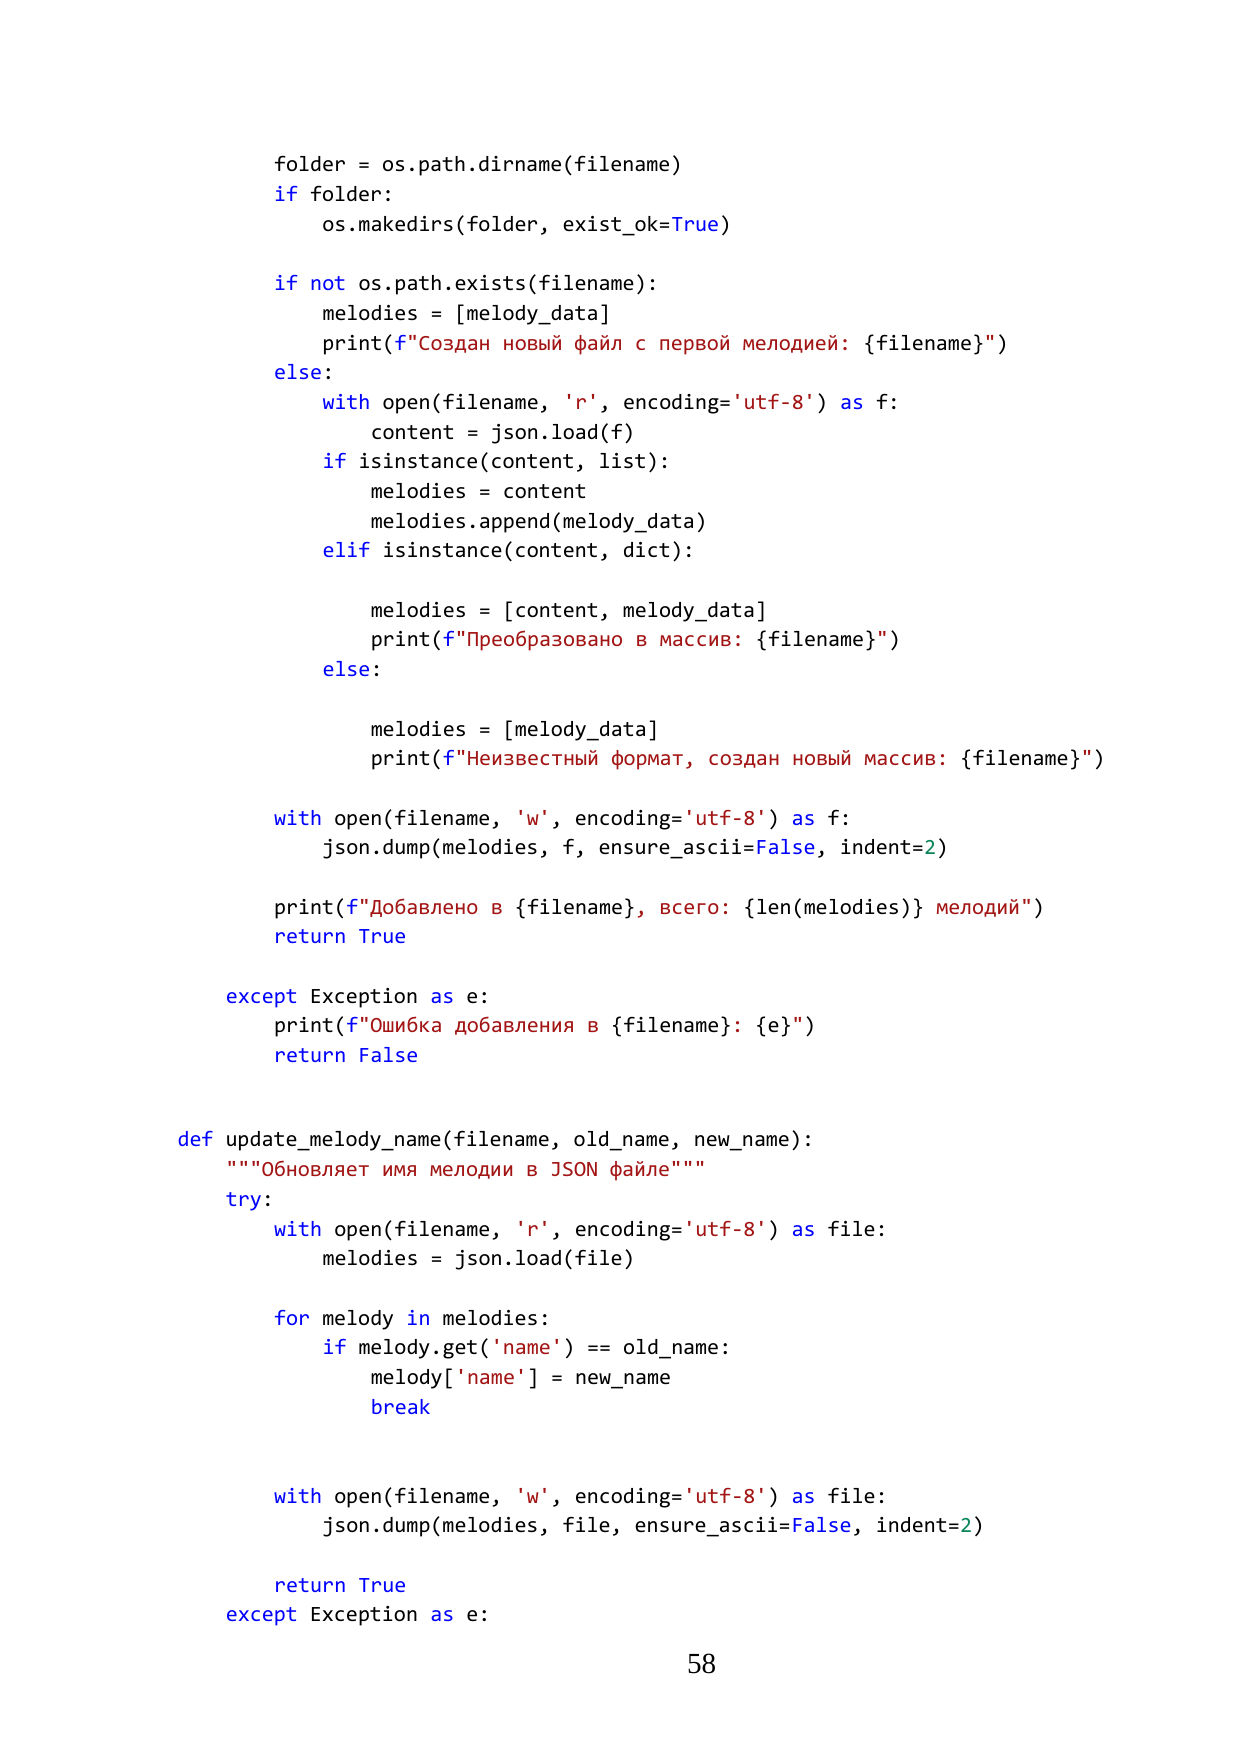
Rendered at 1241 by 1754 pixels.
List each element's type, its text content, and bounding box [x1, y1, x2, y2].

text os.makedirs(folder, exist_ok=True) [177, 207, 1152, 237]
text with open(filename, 'r', encoding='utf-8') as f: [177, 385, 1152, 415]
text return True [177, 920, 1152, 949]
text json.dump(melodies, file, ensure_ascii=False, indent=2) [177, 1509, 1152, 1538]
text melodies = [melody_data] [177, 712, 1152, 742]
text melodies.append(melody_data) [177, 504, 1152, 534]
text if melody.get('name') == old_name: [177, 1331, 1152, 1360]
text print(f"Преобразовано в массив: {filename}") [177, 623, 1152, 652]
text if folder: [177, 177, 1152, 207]
text json.dump(melodies, f, ensure_ascii=False, indent=2) [177, 831, 1152, 860]
text print(f"Добавлено в {filename}, всего: {len(melodies)} мелодий") [177, 890, 1152, 920]
text print(f"Создан новый файл с первой мелодией: {filename}") [177, 326, 1152, 356]
text melodies = content [177, 474, 1152, 504]
text return False [177, 1038, 1152, 1068]
text print(f"Ошибка добавления в {filename}: {e}") [177, 1009, 1152, 1038]
text else: [177, 652, 1152, 682]
text def update_melody_name(filename, old_name, new_name): [177, 1123, 1152, 1152]
text with open(filename, 'r', encoding='utf-8') as file: [177, 1212, 1152, 1242]
text content = json.load(f) [177, 415, 1152, 445]
text melody['name'] = new_name [177, 1360, 1152, 1390]
text else: [177, 356, 1152, 385]
text """Обновляет имя мелодии в JSON файле""" [177, 1152, 1152, 1182]
text return True [177, 1568, 1152, 1598]
text except Exception as e: [177, 1598, 1152, 1627]
text break [177, 1390, 1152, 1420]
text melodies = [content, melody_data] [177, 593, 1152, 623]
text if not os.path.exists(filename): [177, 267, 1152, 296]
text try: [177, 1182, 1152, 1212]
text if isinstance(content, list): [177, 445, 1152, 474]
text print(f"Неизвестный формат, создан новый массив: {filename}") [177, 742, 1152, 771]
text except Exception as e: [177, 979, 1152, 1009]
text for melody in melodies: [177, 1301, 1152, 1331]
text folder = os.path.dirname(filename) [177, 148, 1152, 177]
text melodies = [melody_data] [177, 296, 1152, 326]
text with open(filename, 'w', encoding='utf-8') as file: [177, 1479, 1152, 1509]
text with open(filename, 'w', encoding='utf-8') as f: [177, 801, 1152, 831]
text melodies = json.load(file) [177, 1242, 1152, 1271]
text elif isinstance(content, dict): [177, 534, 1152, 563]
